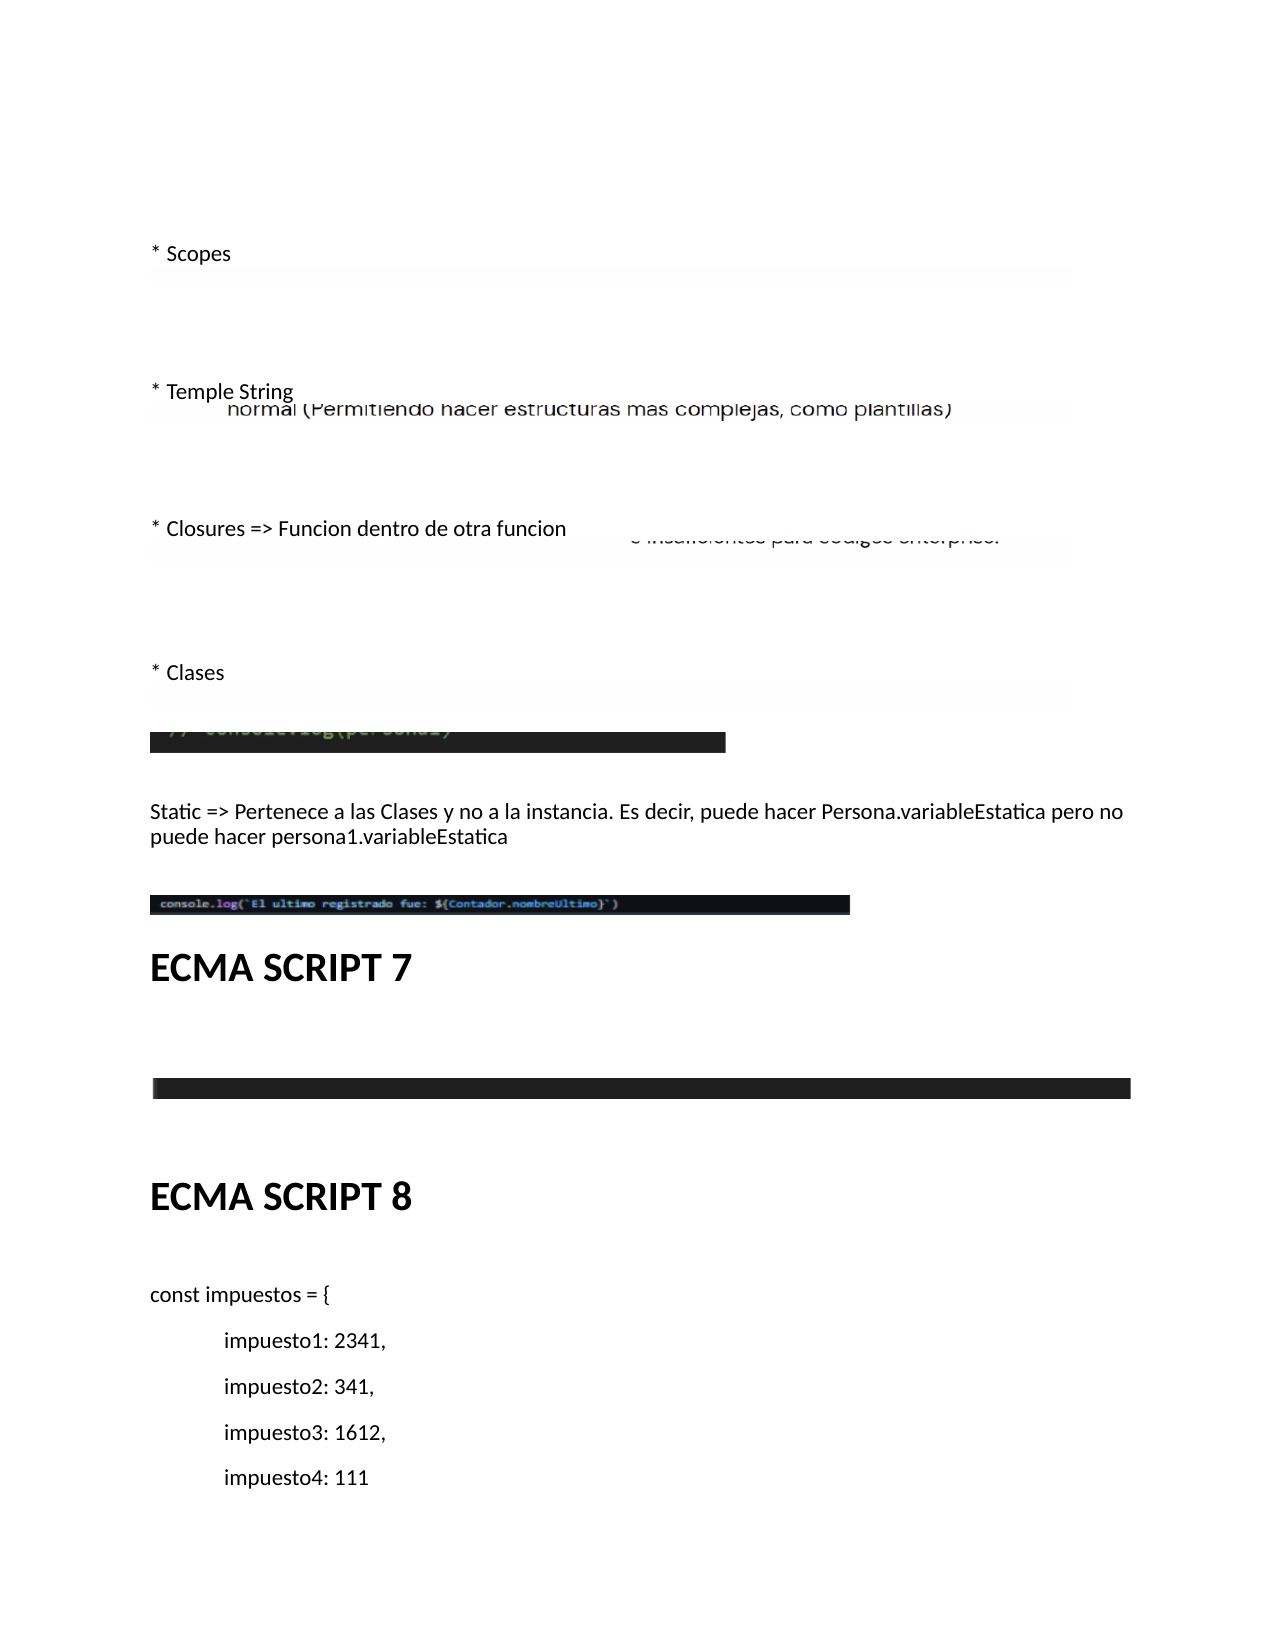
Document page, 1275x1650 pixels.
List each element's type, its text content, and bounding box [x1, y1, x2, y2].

text ECMA SCRIPT 7 [150, 962, 1125, 987]
text * Scopes [150, 242, 1125, 267]
text ECMA SCRIPT 8 [150, 1191, 1125, 1216]
text impuesto2: 341, [150, 1374, 1125, 1399]
text * Temple String [150, 379, 1125, 404]
text impuesto3: 1612, [150, 1420, 1125, 1445]
text const impuestos = { [150, 1282, 1125, 1307]
text * Closures => Funcion dentro de otra funcion [150, 517, 1125, 542]
text * Clases [150, 658, 1125, 687]
text Static => Pertenece a las Clases y no a la instancia. Es decir, puede hacer Persona.variableEstatica pero no puede hacer persona1.variableEstatica [150, 799, 1125, 849]
text impuesto4: 111 [150, 1466, 1125, 1491]
text impuesto1: 2341, [150, 1328, 1125, 1353]
